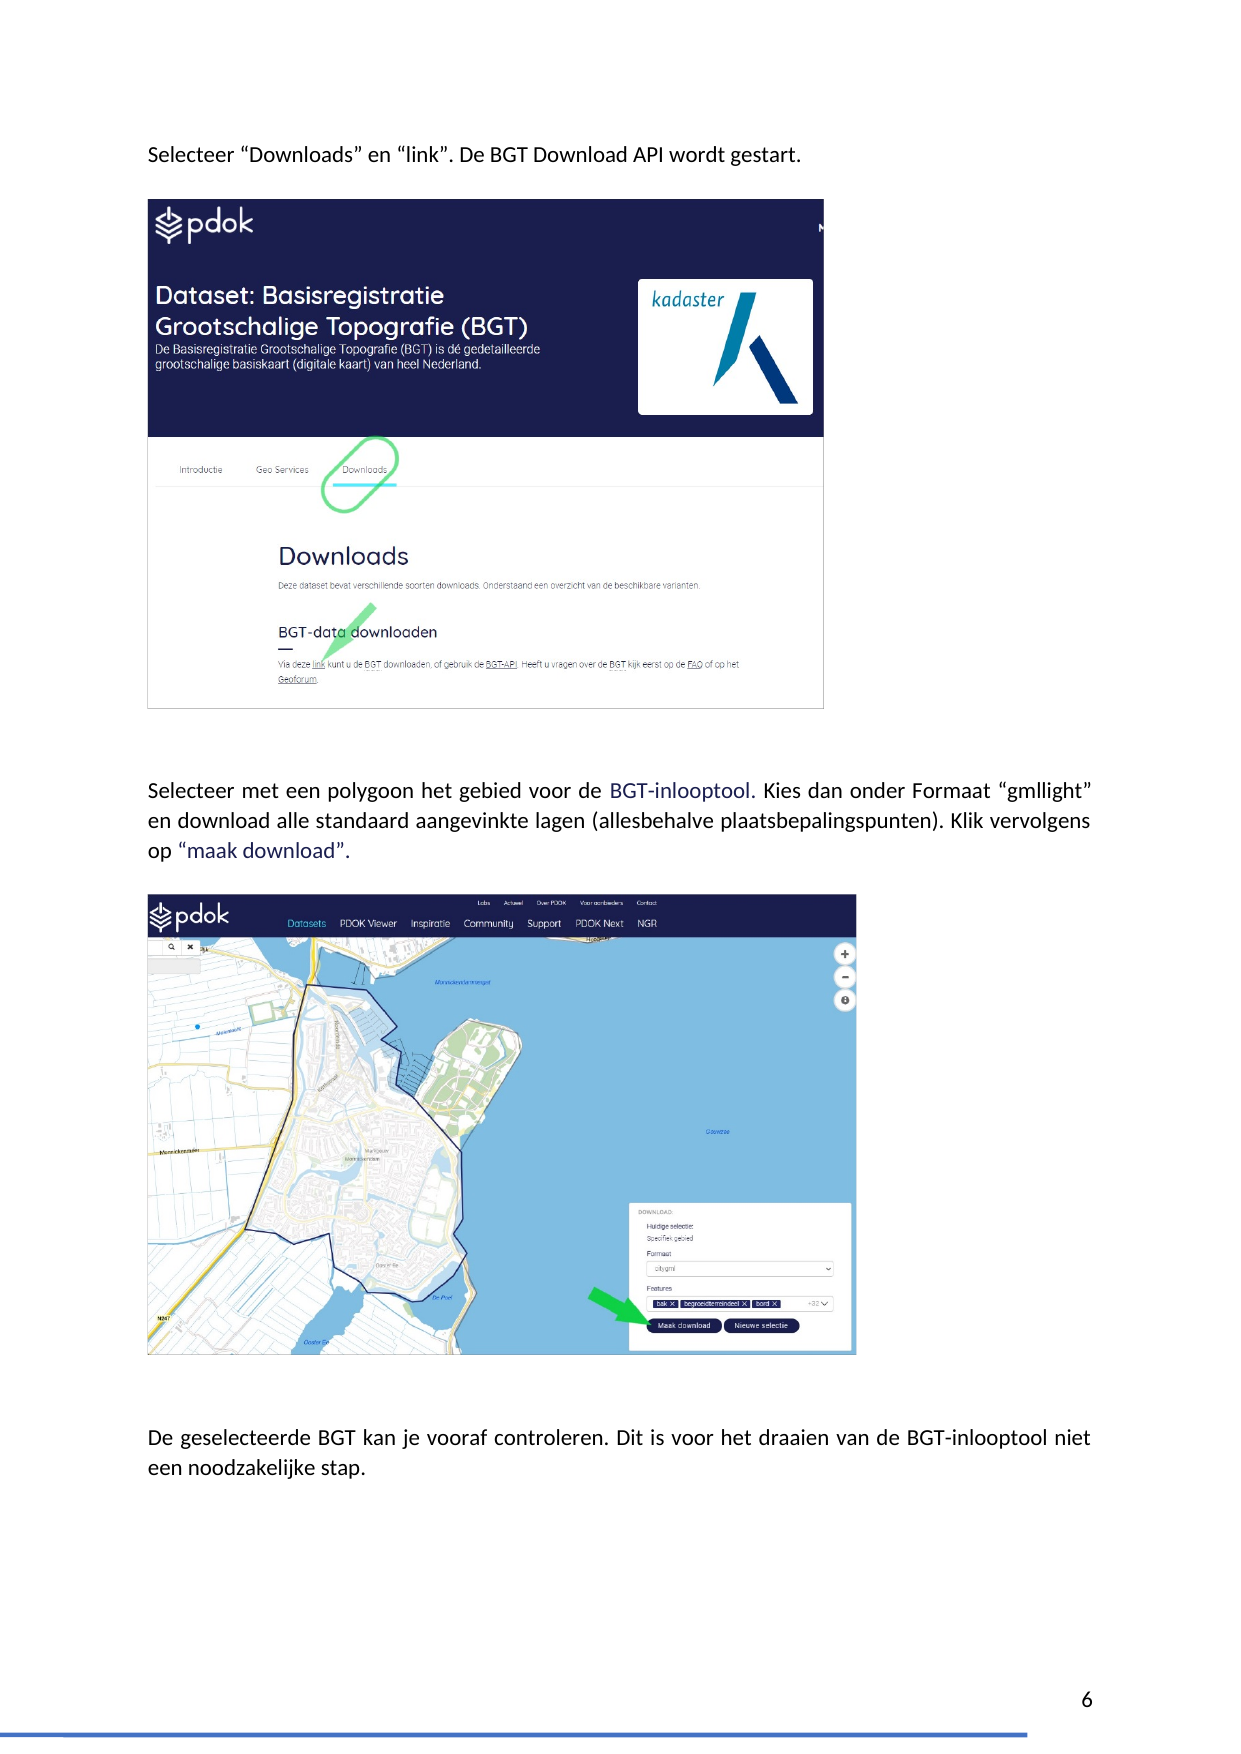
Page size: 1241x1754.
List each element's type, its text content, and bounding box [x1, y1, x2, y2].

picture [147, 199, 824, 709]
picture [147, 894, 857, 1355]
text Selecteer met een polygoon het gebied voor de BGT-inlooptool. Kies dan onder Formaat “gmllight” en download alle standaard aangevinkte lagen (allesbehalve plaatsbepalingspunten). Klik vervolgens op “maak download”. [148, 776, 1092, 865]
text Selecteer “Downloads” en “link”. De BGT Download API wordt gestart. [148, 140, 1092, 168]
text De geselecteerde BGT kan je vooraf controleren. Dit is voor het draaien van de BGT-inlooptool niet een noodzakelijke stap. [148, 1423, 1092, 1481]
